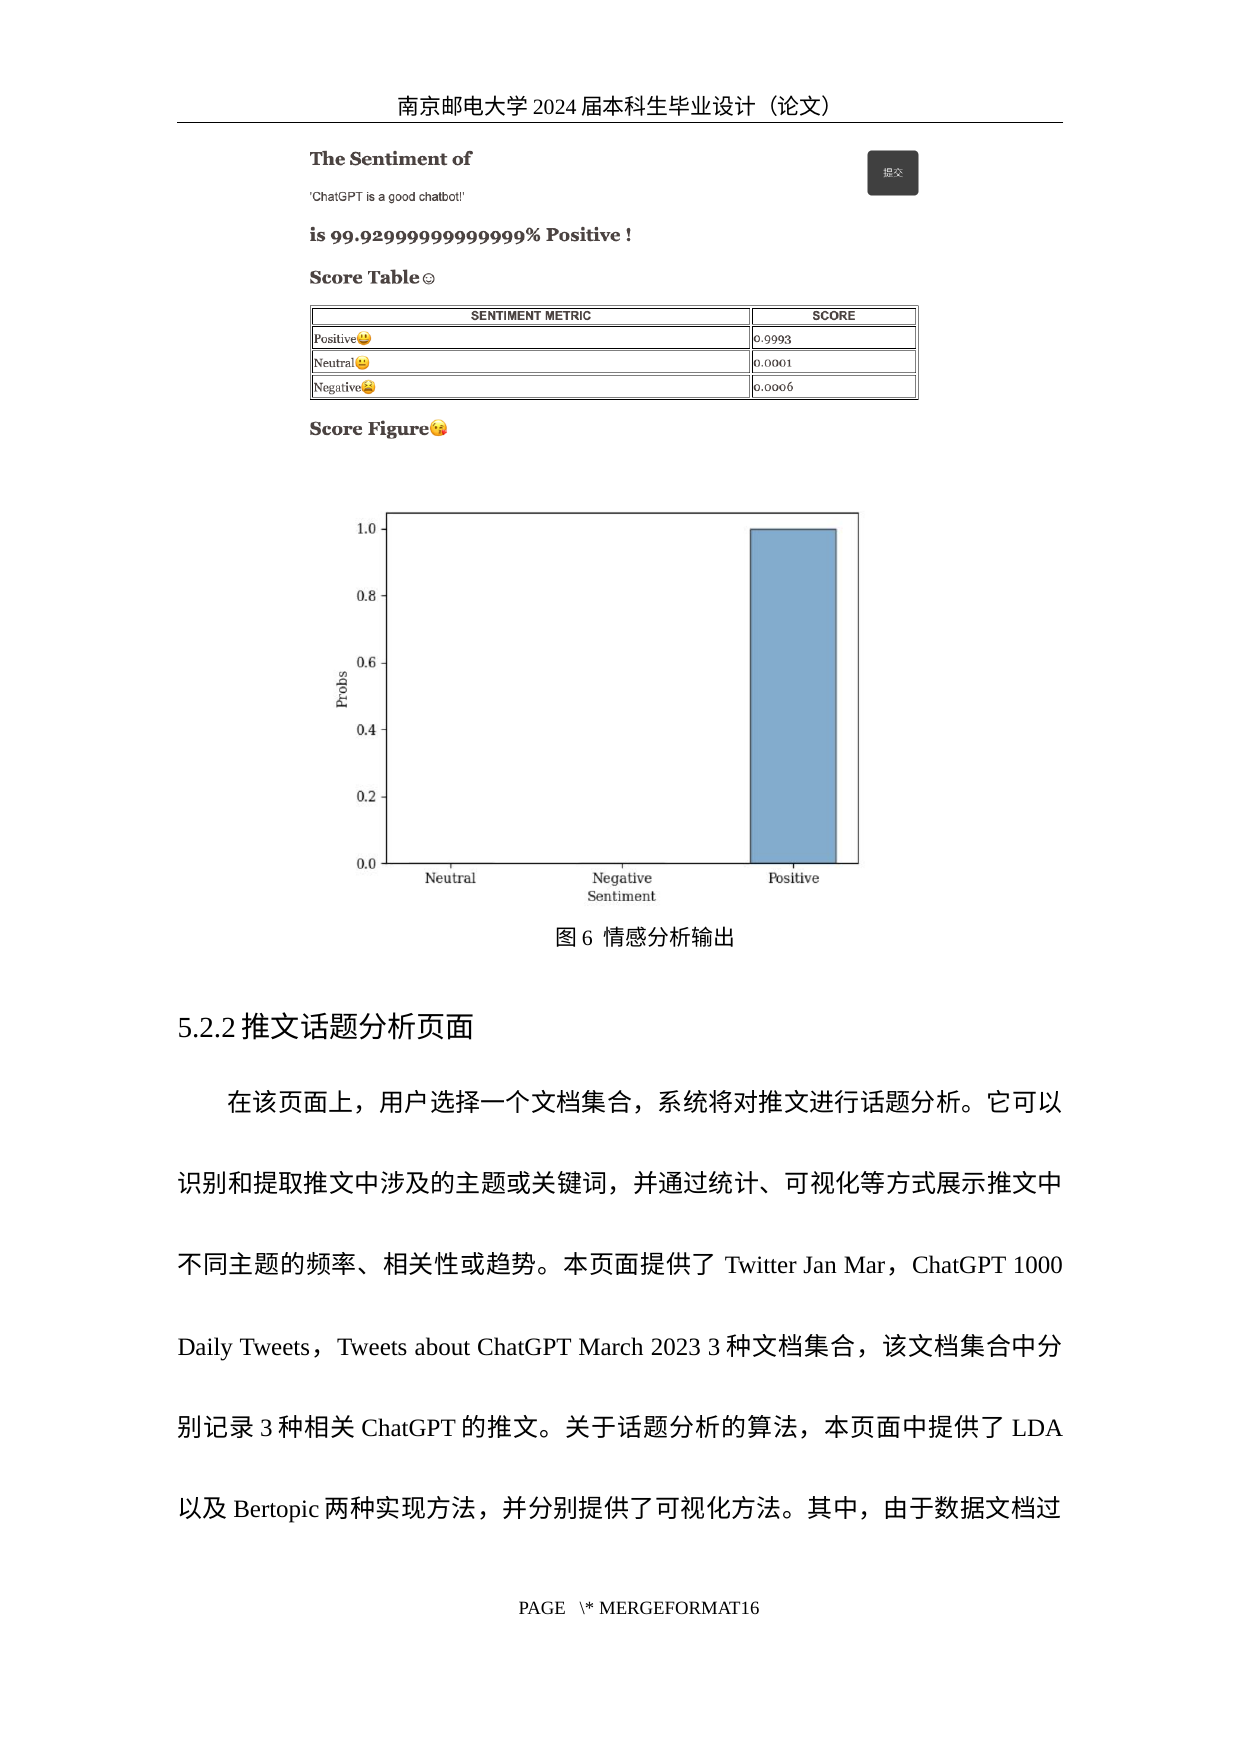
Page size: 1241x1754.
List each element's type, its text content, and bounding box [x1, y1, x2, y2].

picture [296, 132, 995, 910]
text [177, 1068, 1063, 1539]
text 图6 情感分析输出 [177, 919, 1063, 952]
text 5.2.2推文话题分析页面 [177, 992, 1063, 1057]
